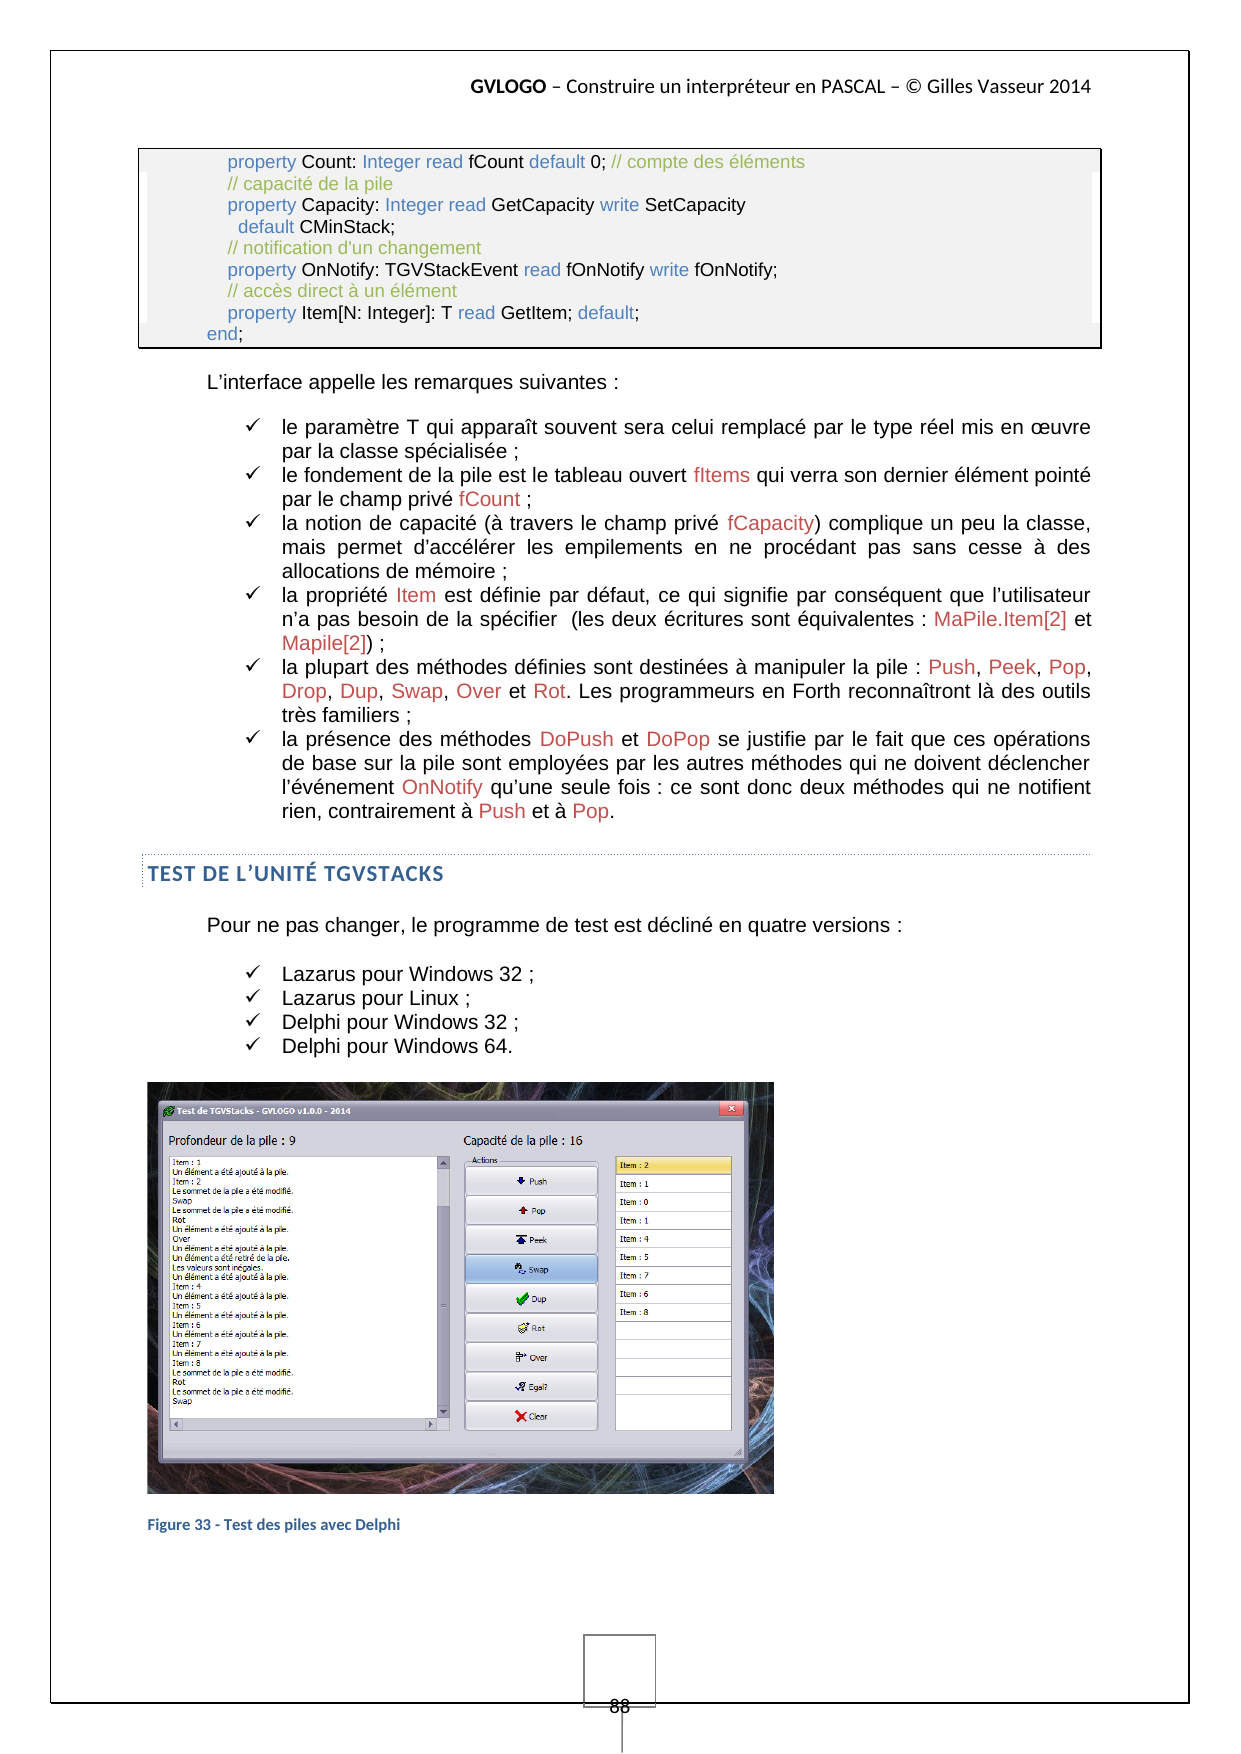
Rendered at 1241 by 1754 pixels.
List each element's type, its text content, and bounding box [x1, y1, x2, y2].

list la notion de capacité (à travers le champ privé fCapacity) complique un peu la classe, mais permet d’accélérer les empilements en ne procédant pas sans cesse à des allocations de mémoire ; [244, 511, 1092, 583]
text property OnNotify: TGVStackEvent read fOnNotify write fOnNotify; [147, 258, 1092, 280]
list la présence des méthodes DoPush et DoPop se justifie par le fait que ces opérations de base sur la pile sont employées par les autres méthodes qui ne doivent déclencher l’événement OnNotify qu’une seule fois : ce sont donc deux méthodes qui ne notifient rien, contrairement à Push et à Pop. [244, 727, 1092, 822]
text L’interface appelle les remarques suivantes : [147, 370, 1092, 394]
list Lazarus pour Windows 32 ; [244, 961, 1092, 986]
text property Count: Integer read fCount default 0; // compte des éléments [139, 149, 1100, 172]
list Delphi pour Windows 32 ; [244, 1009, 1092, 1034]
text end; [139, 320, 1100, 347]
list le fondement de la pile est le tableau ouvert fItems qui verra son dernier élément pointé par le champ privé fCount ; [244, 463, 1092, 511]
list le paramètre T qui apparaît souvent sera celui remplacé par le type réel mis en œuvre par la classe spécialisée ; [244, 414, 1092, 463]
text // capacité de la pile [147, 172, 1092, 194]
subtitle Test de l’unité TGVStacks [142, 854, 1092, 887]
list Lazarus pour Linux ; [244, 986, 1092, 1009]
text default CMinStack; [147, 215, 1092, 237]
text property Item[N: Integer]: T read GetItem; default; [147, 302, 1092, 320]
text // notification d'un changement [147, 237, 1092, 258]
text Pour ne pas changer, le programme de test est décliné en quatre versions : [147, 912, 1092, 936]
list la plupart des méthodes définies sont destinées à manipuler la pile : Push, Peek, Pop, Drop, Dup, Swap, Over et Rot. Les programmeurs en Forth reconnaîtront là des outils très familiers ; [244, 654, 1092, 727]
picture [147, 1082, 774, 1494]
list Delphi pour Windows 64. [244, 1034, 1092, 1058]
text property Capacity: Integer read GetCapacity write SetCapacity [147, 194, 1092, 215]
text // accès direct à un élément [147, 280, 1092, 302]
list la propriété Item est définie par défaut, ce qui signifie par conséquent que l’utilisateur n’a pas besoin de la spécifier (les deux écritures sont équivalentes : MaPile.Item[2] et Mapile[2]) ; [244, 583, 1092, 654]
